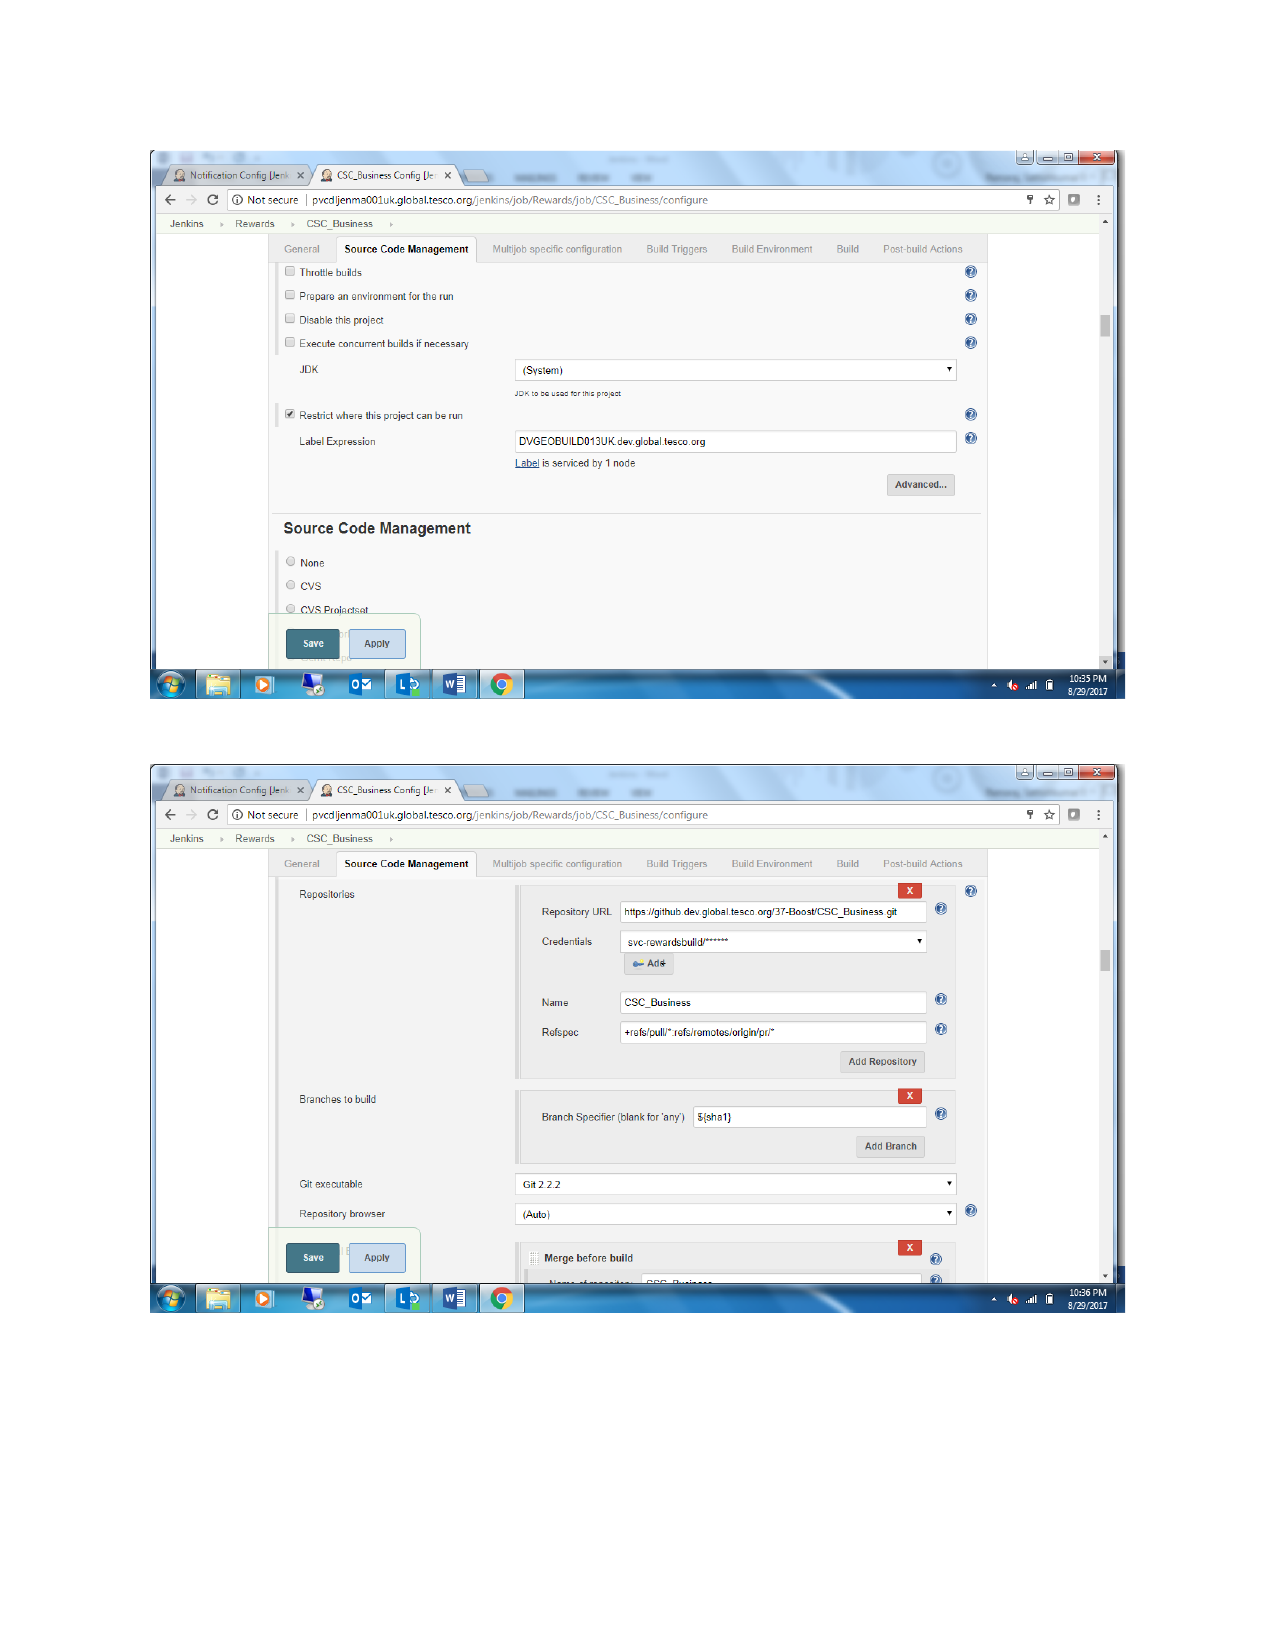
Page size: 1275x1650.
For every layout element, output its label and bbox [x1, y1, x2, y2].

picture [150, 764, 1125, 1313]
picture [150, 150, 1125, 699]
